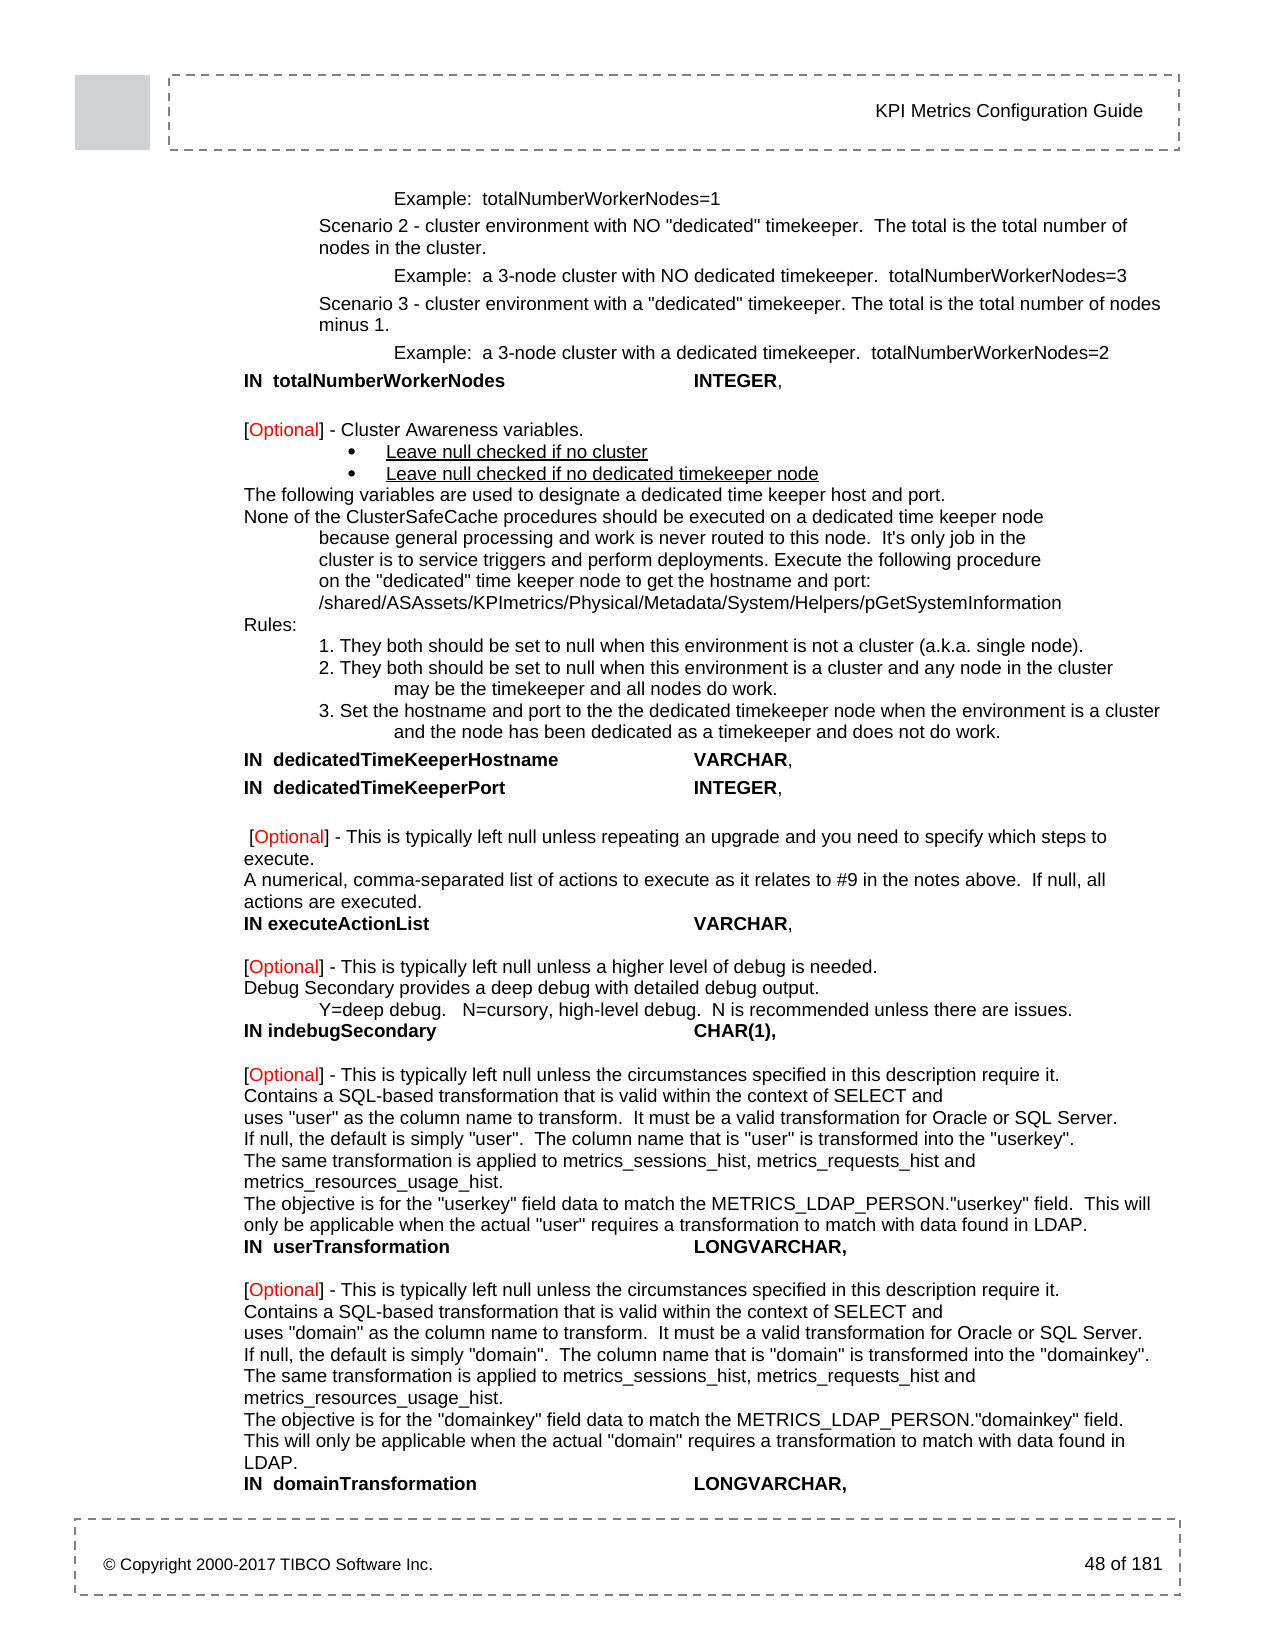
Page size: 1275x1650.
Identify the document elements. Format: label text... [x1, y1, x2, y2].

text The same transformation is applied to metrics_sessions_hist, metrics_requests_hist and metrics_resources_usage_hist. [244, 1365, 1162, 1408]
text uses "user" as the column name to transform. It must be a valid transformation for Oracle or SQL Server. [244, 1106, 1162, 1128]
text Contains a SQL-based transformation that is valid within the context of SELECT and [244, 1085, 1162, 1106]
text [Optional] - This is typically left null unless a higher level of debug is needed. [244, 956, 1162, 977]
text The objective is for the "domainkey" field data to match the METRICS_LDAP_PERSON."domainkey" field. This will only be applicable when the actual "domain" requires a transformation to match with data found in LDAP. [244, 1408, 1162, 1473]
text may be the timekeeper and all nodes do work. [244, 678, 1162, 699]
text Scenario 3 - cluster environment with a "dedicated" timekeeper. The total is the total number of nodes minus 1. [319, 292, 1162, 336]
text The following variables are used to designate a dedicated time keeper host and port. [244, 484, 1162, 506]
text and the node has been dedicated as a timekeeper and does not do work. [244, 721, 1162, 743]
text The objective is for the "userkey" field data to match the METRICS_LDAP_PERSON."userkey" field. This will only be applicable when the actual "user" requires a transformation to match with data found in LDAP. [244, 1193, 1162, 1236]
text A numerical, comma-separated list of actions to execute as it relates to #9 in the notes above. If null, all actions are executed. [244, 869, 1162, 912]
text Debug Secondary provides a deep debug with detailed debug output. [244, 977, 1162, 999]
text If null, the default is simply "user". The column name that is "user" is transformed into the "userkey". [244, 1128, 1162, 1149]
text /shared/ASAssets/KPImetrics/Physical/Metadata/System/Helpers/pGetSystemInformation [244, 592, 1162, 613]
text Example: totalNumberWorkerNodes=1 [394, 187, 1162, 209]
text Example: a 3-node cluster with NO dedicated timekeeper. totalNumberWorkerNodes=3 [394, 265, 1162, 286]
text 1. They both should be set to null when this environment is not a cluster (a.k.a. single node). [244, 635, 1162, 656]
text uses "domain" as the column name to transform. It must be a valid transformation for Oracle or SQL Server. [244, 1322, 1162, 1344]
text Y=deep debug. N=cursory, high-level debug. N is recommended unless there are issues. [244, 999, 1162, 1020]
text The same transformation is applied to metrics_sessions_hist, metrics_requests_hist and metrics_resources_usage_hist. [244, 1149, 1162, 1193]
text Rules: [244, 613, 1162, 635]
text None of the ClusterSafeCache procedures should be executed on a dedicated time keeper node [244, 506, 1162, 527]
text [Optional] - This is typically left null unless the circumstances specified in this description require it. [244, 1063, 1162, 1085]
text IN executeActionList VARCHAR, [244, 912, 1162, 934]
text cluster is to service triggers and perform deployments. Execute the following procedure [244, 549, 1162, 570]
text on the "dedicated" time keeper node to get the hostname and port: [244, 570, 1162, 592]
text Example: a 3-node cluster with a dedicated timekeeper. totalNumberWorkerNodes=2 [394, 342, 1162, 363]
text IN userTransformation LONGVARCHAR, [244, 1236, 1162, 1257]
text [Optional] - Cluster Awareness variables. [244, 419, 1162, 441]
text IN dedicatedTimeKeeperHostname VARCHAR, [244, 749, 1162, 771]
text [Optional] - This is typically left null unless repeating an upgrade and you need to specify which steps to execute. [244, 826, 1162, 869]
text 2. They both should be set to null when this environment is a cluster and any node in the cluster [244, 656, 1162, 678]
list Leave null checked if no dedicated timekeeper node [348, 462, 1162, 484]
text Scenario 2 - cluster environment with NO "dedicated" timekeeper. The total is the total number of nodes in the cluster. [319, 215, 1162, 258]
text IN indebugSecondary CHAR(1), [244, 1020, 1162, 1042]
text Contains a SQL-based transformation that is valid within the context of SELECT and [244, 1301, 1162, 1322]
text IN dedicatedTimeKeeperPort INTEGER, [244, 777, 1162, 798]
list Leave null checked if no cluster [348, 441, 1162, 462]
text If null, the default is simply "domain". The column name that is "domain" is transformed into the "domainkey". [244, 1344, 1162, 1365]
text because general processing and work is never routed to this node. It's only job in the [244, 527, 1162, 549]
text IN totalNumberWorkerNodes INTEGER, [244, 370, 1162, 391]
text IN domainTransformation LONGVARCHAR, [244, 1473, 1162, 1494]
text [Optional] - This is typically left null unless the circumstances specified in this description require it. [244, 1279, 1162, 1301]
text 3. Set the hostname and port to the the dedicated timekeeper node when the environment is a cluster [244, 699, 1162, 721]
